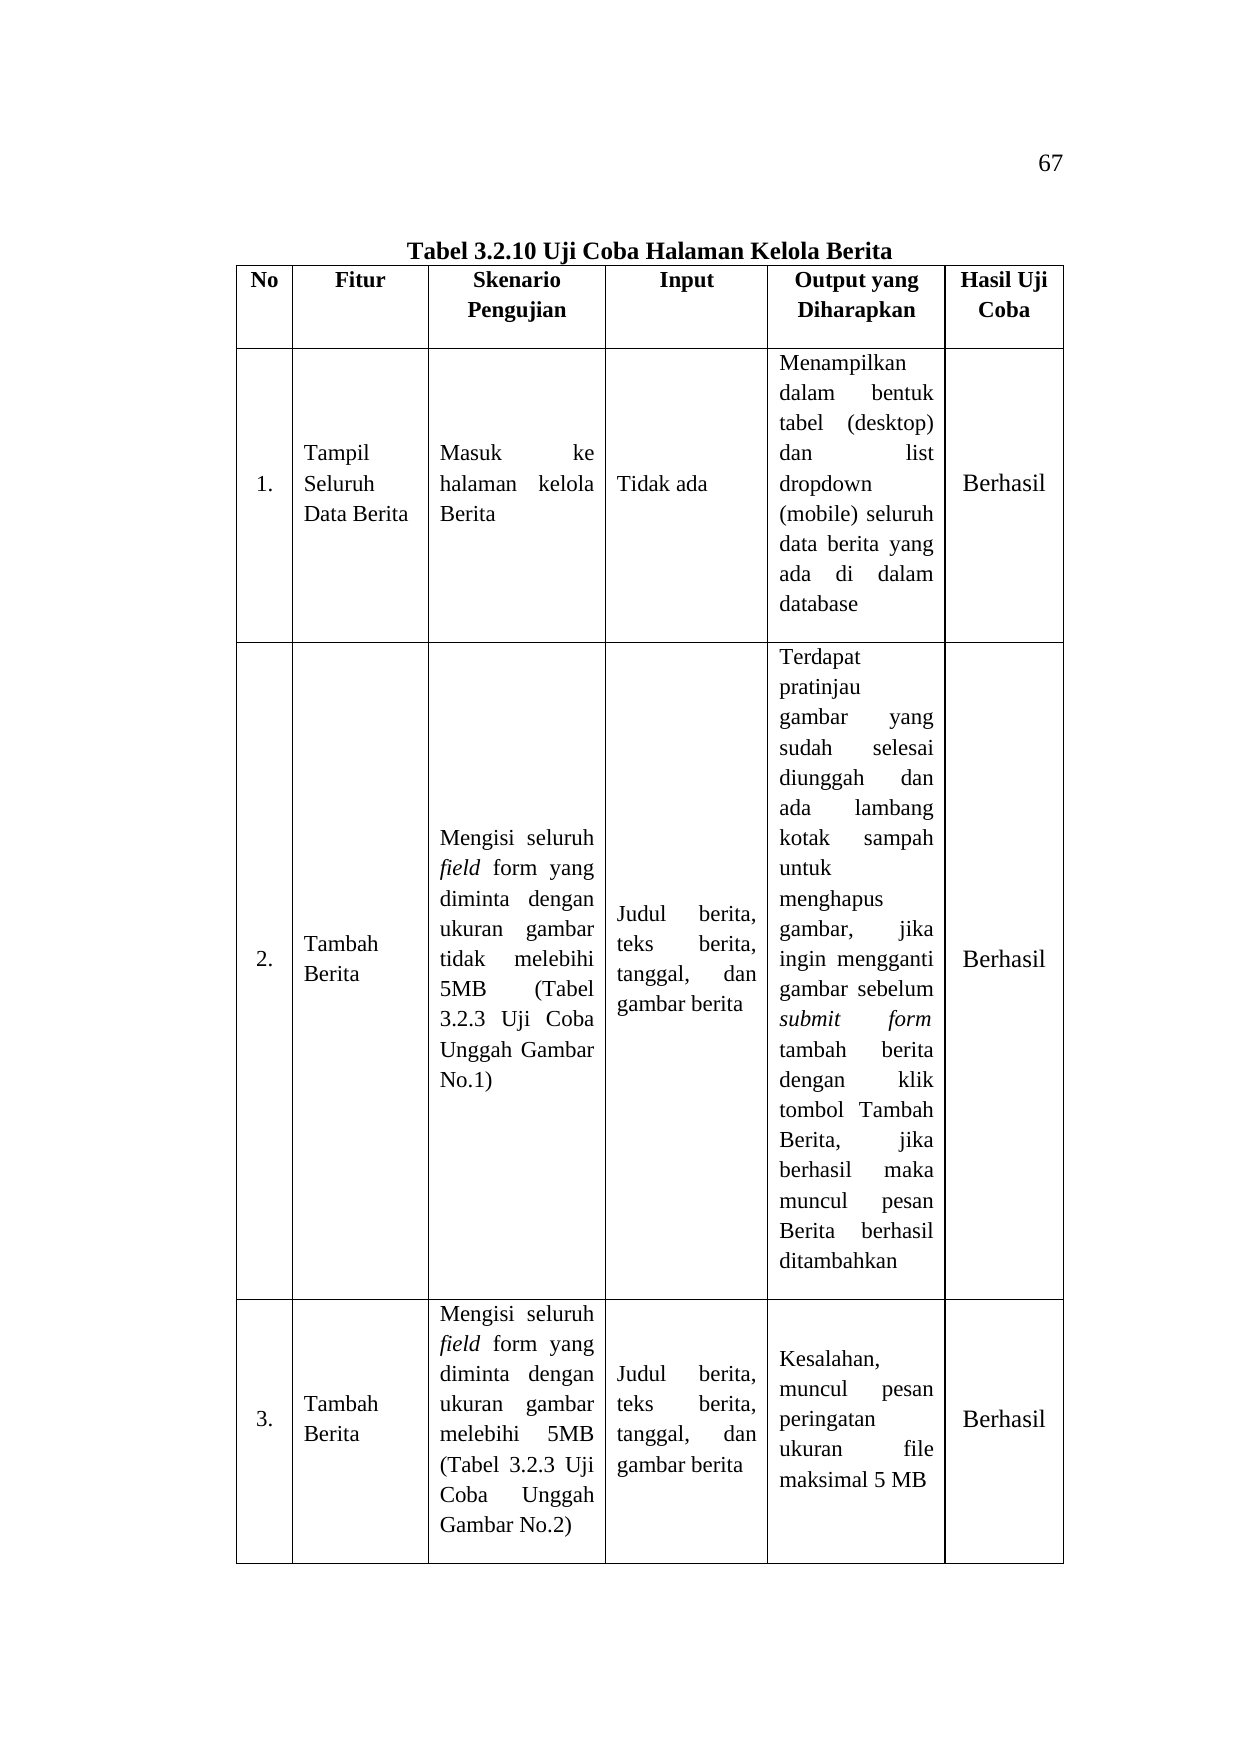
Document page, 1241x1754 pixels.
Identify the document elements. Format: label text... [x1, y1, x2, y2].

table_cell 1. [237, 349, 292, 642]
table_cell Tampil Seluruh Data Berita [293, 349, 428, 642]
table_cell Terdapat pratinjau gambar yang sudah selesai diunggah dan ada lambang kotak sampah untuk menghapus gambar, jika ingin mengganti gambar sebelum submit form tambah berita dengan klik tombol Tambah Berita, jika berhasil maka muncul pesan Berita berhasil ditambahkan [768, 643, 944, 1298]
table_cell 2. [237, 643, 292, 1298]
table_cell Mengisi seluruh field form yang diminta dengan ukuran gambar melebihi 5MB (Tabel 3.2.3 Uji Coba Unggah Gambar No.2) [429, 1300, 605, 1562]
table_header No [237, 266, 292, 348]
table_cell 3. [237, 1300, 292, 1562]
table_cell Berhasil [946, 349, 1063, 642]
table_cell Kesalahan, muncul pesan peringatan ukuran file maksimal 5 MB [768, 1300, 944, 1562]
table_header Hasil Uji Coba [946, 266, 1063, 348]
table_cell Tidak ada [606, 349, 767, 642]
table_cell Berhasil [946, 1300, 1063, 1562]
table_cell Judul berita, teks berita, tanggal, dan gambar berita [606, 1300, 767, 1562]
table_cell Menampilkan dalam bentuk tabel (desktop) dan list dropdown (mobile) seluruh data berita yang ada di dalam database [768, 349, 944, 642]
table_header Output yang Diharapkan [768, 266, 944, 348]
table_cell Berhasil [946, 643, 1063, 1298]
table_cell Tambah Berita [293, 1300, 428, 1562]
table_header Skenario Pengujian [429, 266, 605, 348]
table_header Input [606, 266, 767, 348]
table_cell Tambah Berita [293, 643, 428, 1298]
table_header Fitur [293, 266, 428, 348]
table_cell Judul berita, teks berita, tanggal, dan gambar berita [606, 643, 767, 1298]
table_cell Mengisi seluruh field form yang diminta dengan ukuran gambar tidak melebihi 5MB (Tabel 3.2.3 Uji Coba Unggah Gambar No.1) [429, 643, 605, 1298]
table_cell Masuk ke halaman kelola Berita [429, 349, 605, 642]
text Tabel 3.2.10 Uji Coba Halaman Kelola Berita [236, 236, 1063, 265]
